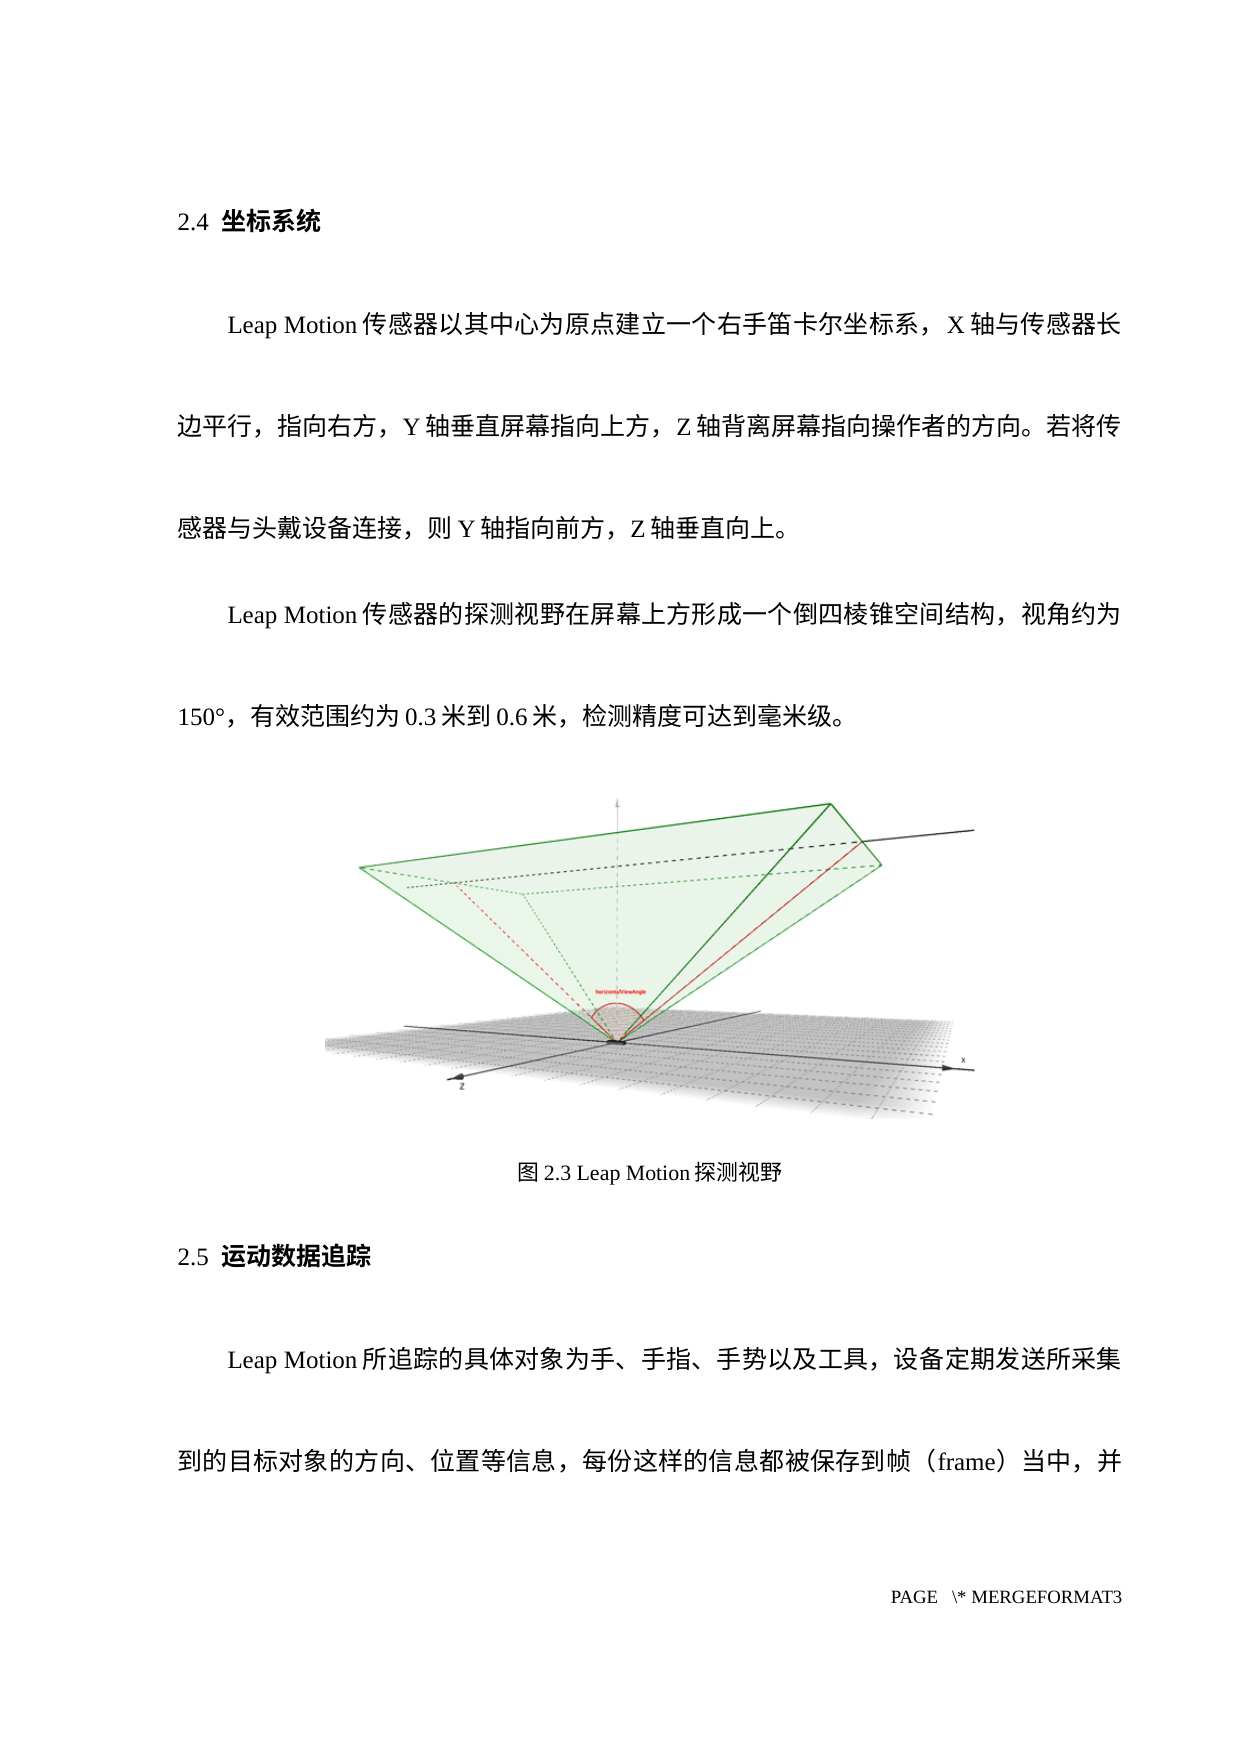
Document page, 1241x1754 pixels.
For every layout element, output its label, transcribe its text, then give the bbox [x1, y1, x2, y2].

text 图2.3 Leap Motion探测视野 [177, 1154, 1122, 1188]
subtitle 坐标系统 [177, 185, 1122, 253]
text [177, 1324, 1122, 1494]
picture [325, 766, 975, 1119]
subtitle 运动数据追踪 [177, 1221, 1122, 1289]
text Leap Motion传感器以其中心为原点建立一个右手笛卡尔坐标系，X轴与传感器长边平行，指向右方，Y轴垂直屏幕指向上方，Z轴背离屏幕指向操作者的方向。若将传感器与头戴设备连接，则Y轴指向前方，Z轴垂直向上。 [177, 288, 1122, 560]
text Leap Motion传感器的探测视野在屏幕上方形成一个倒四棱锥空间结构，视角约为150°，有效范围约为0.3米到0.6米，检测精度可达到毫米级。 [177, 578, 1122, 748]
